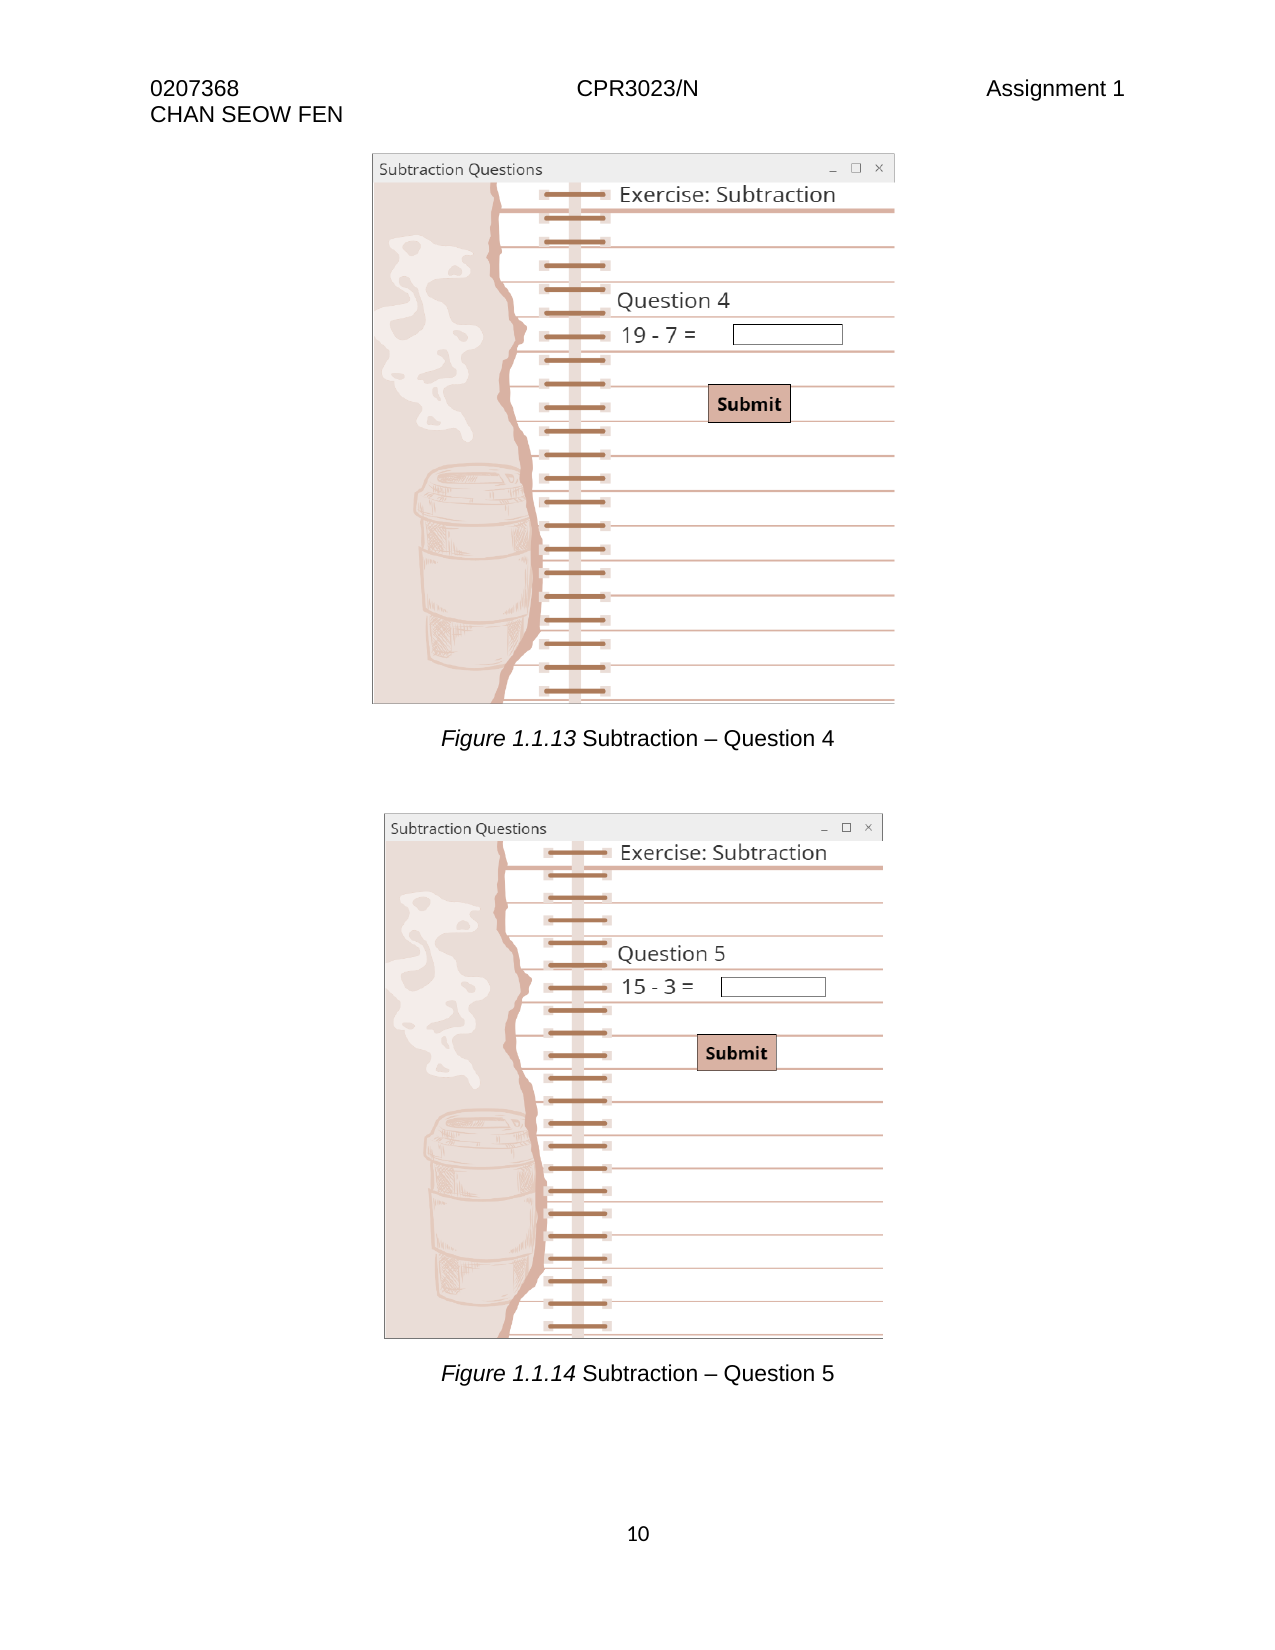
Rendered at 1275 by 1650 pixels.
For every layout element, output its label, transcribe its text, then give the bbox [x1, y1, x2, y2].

text Figure 1.1.14 Subtraction – Question 5 [150, 1360, 1125, 1386]
text Figure 1.1.13 Subtraction – Question 4 [150, 725, 1125, 751]
picture [366, 150, 909, 708]
picture [378, 810, 897, 1343]
